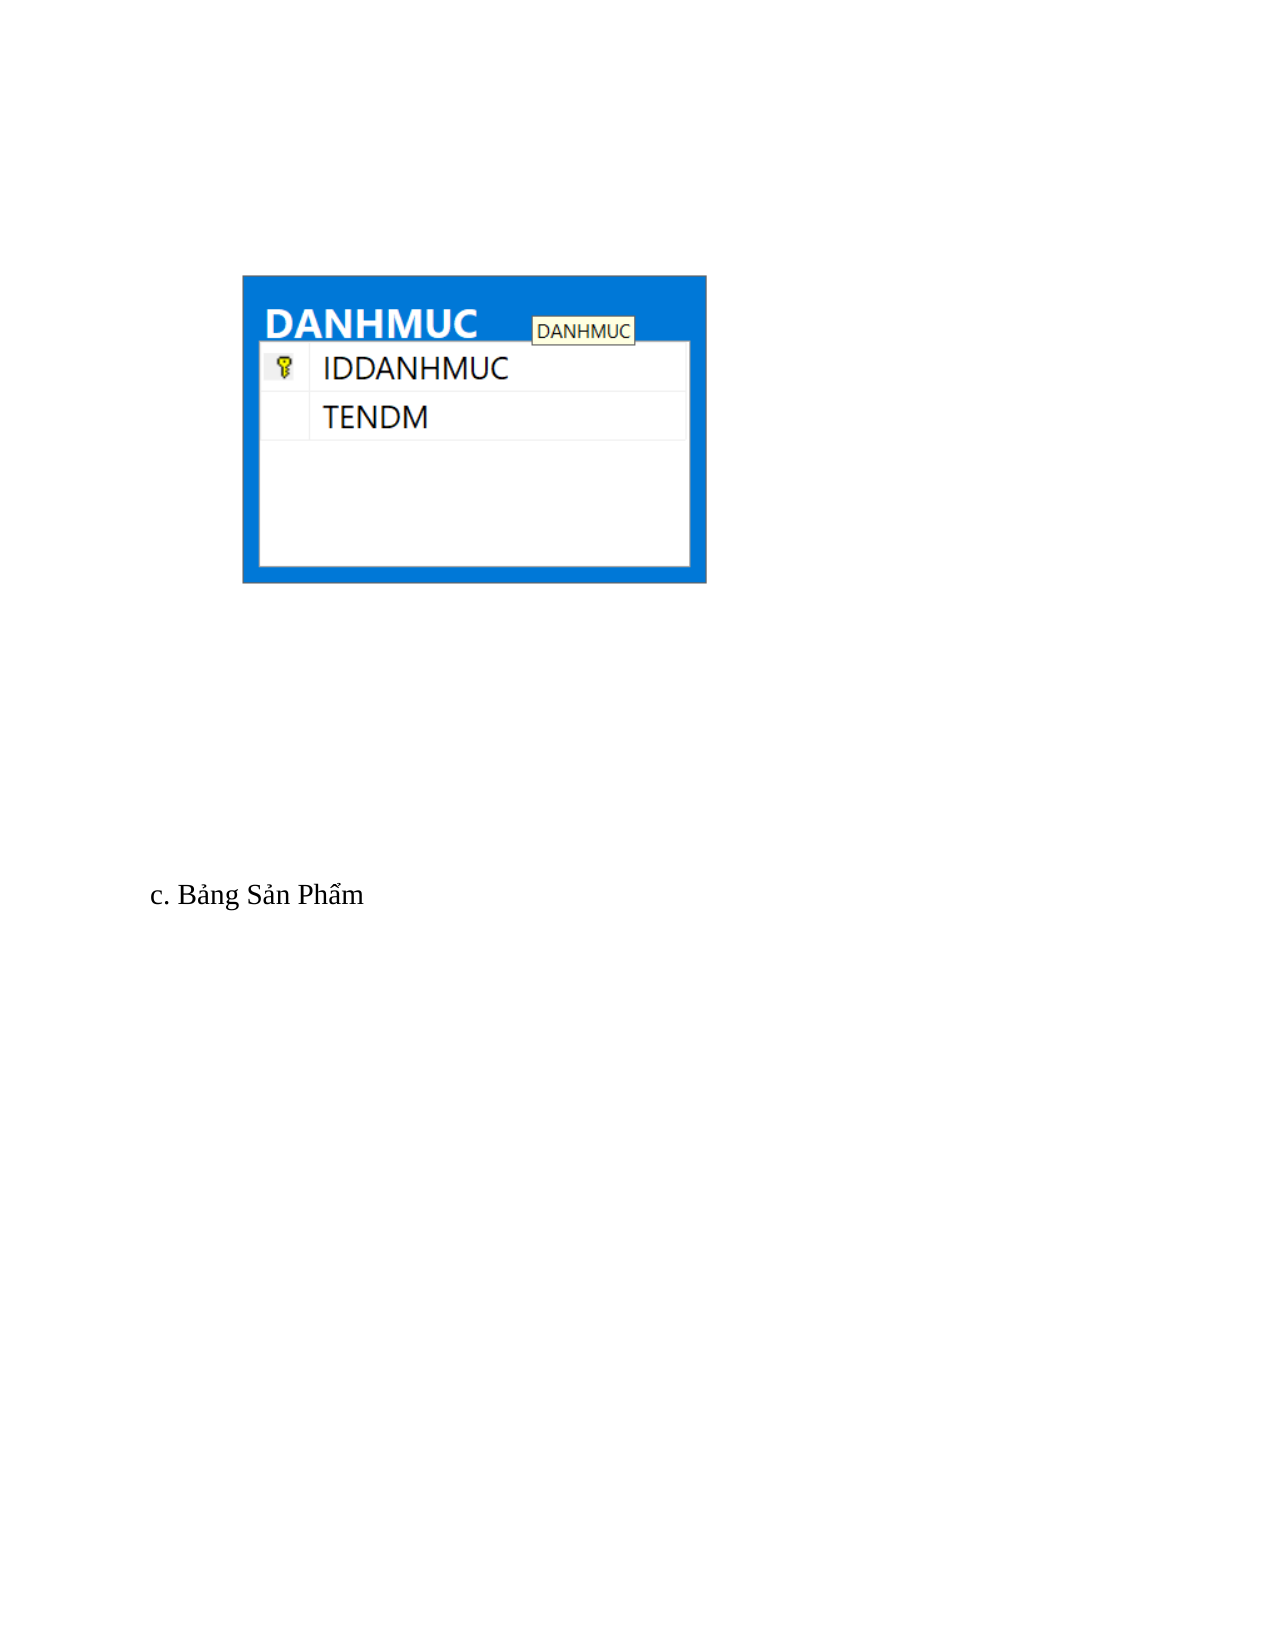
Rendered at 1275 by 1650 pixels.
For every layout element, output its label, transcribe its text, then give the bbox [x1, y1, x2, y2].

picture [150, 150, 847, 873]
